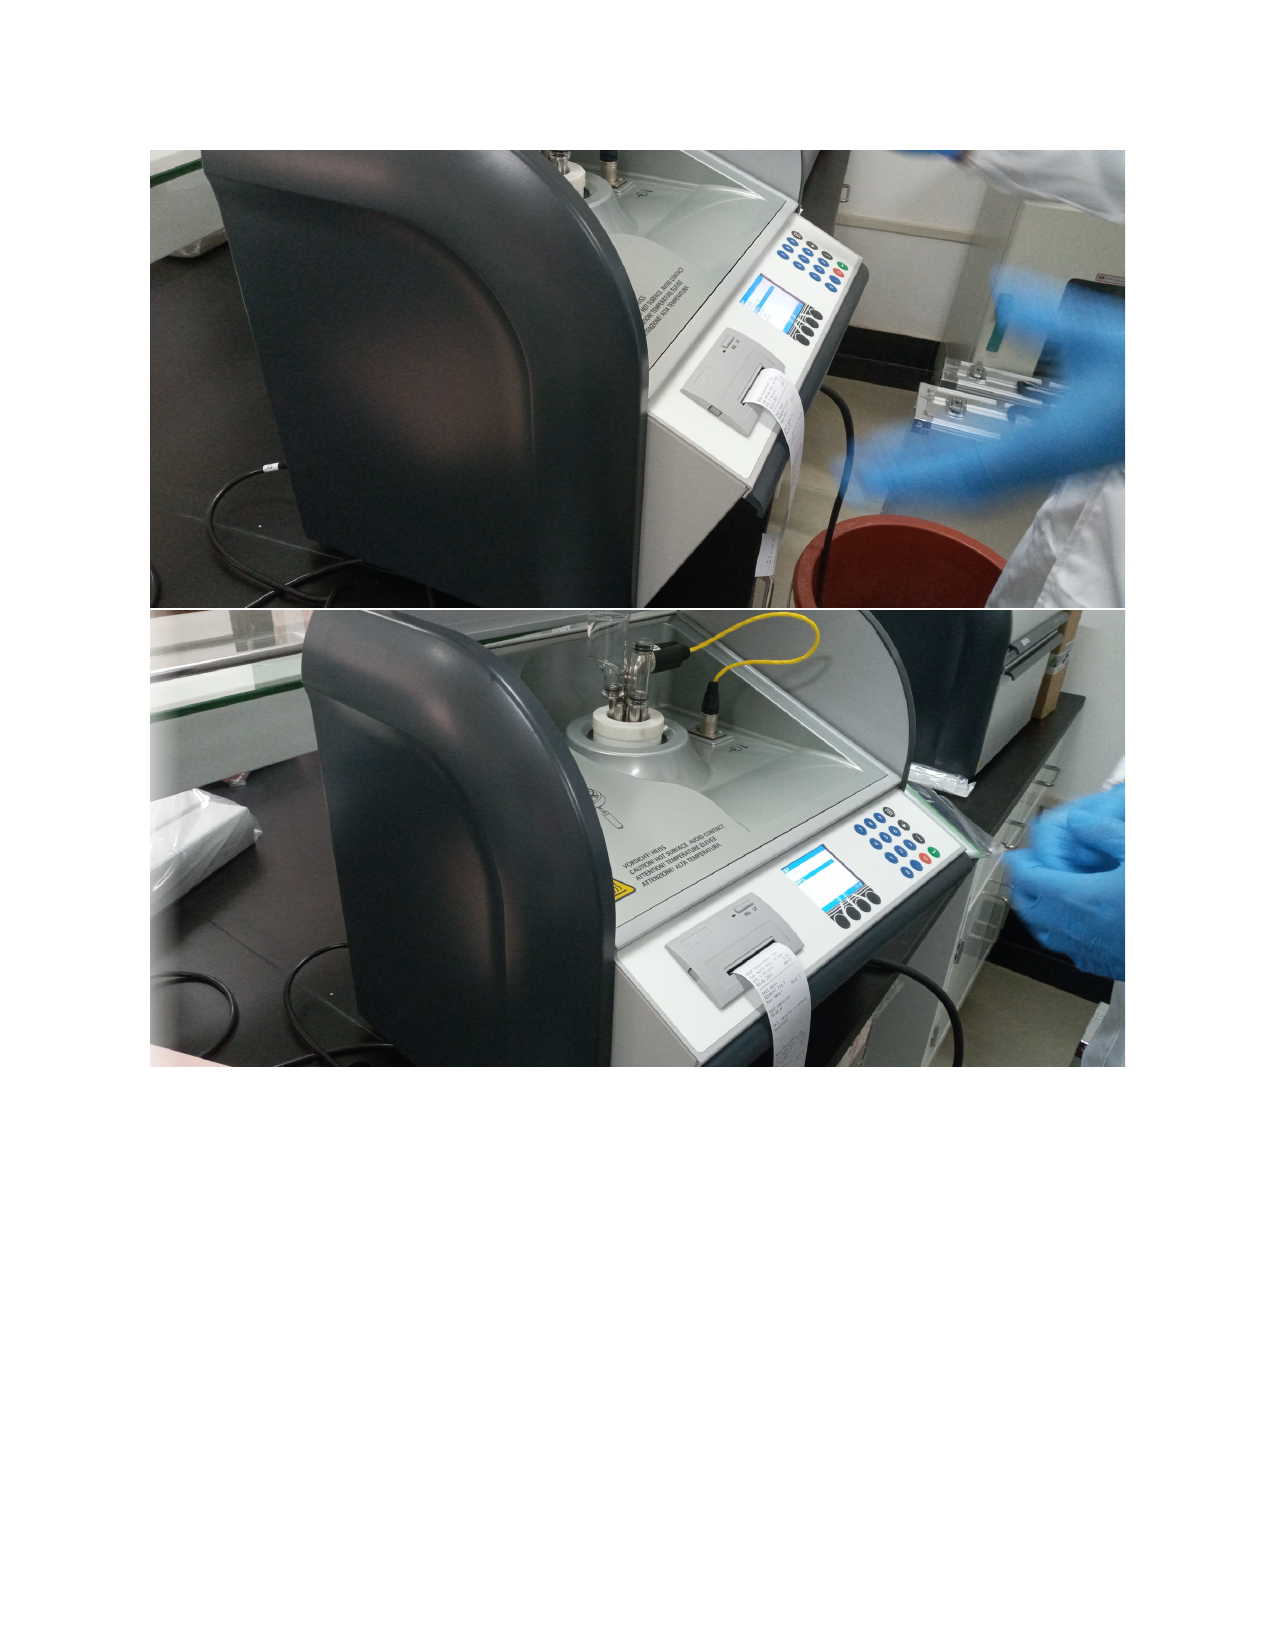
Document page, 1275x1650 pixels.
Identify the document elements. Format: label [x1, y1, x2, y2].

picture [150, 150, 1125, 608]
picture [150, 610, 1125, 1067]
